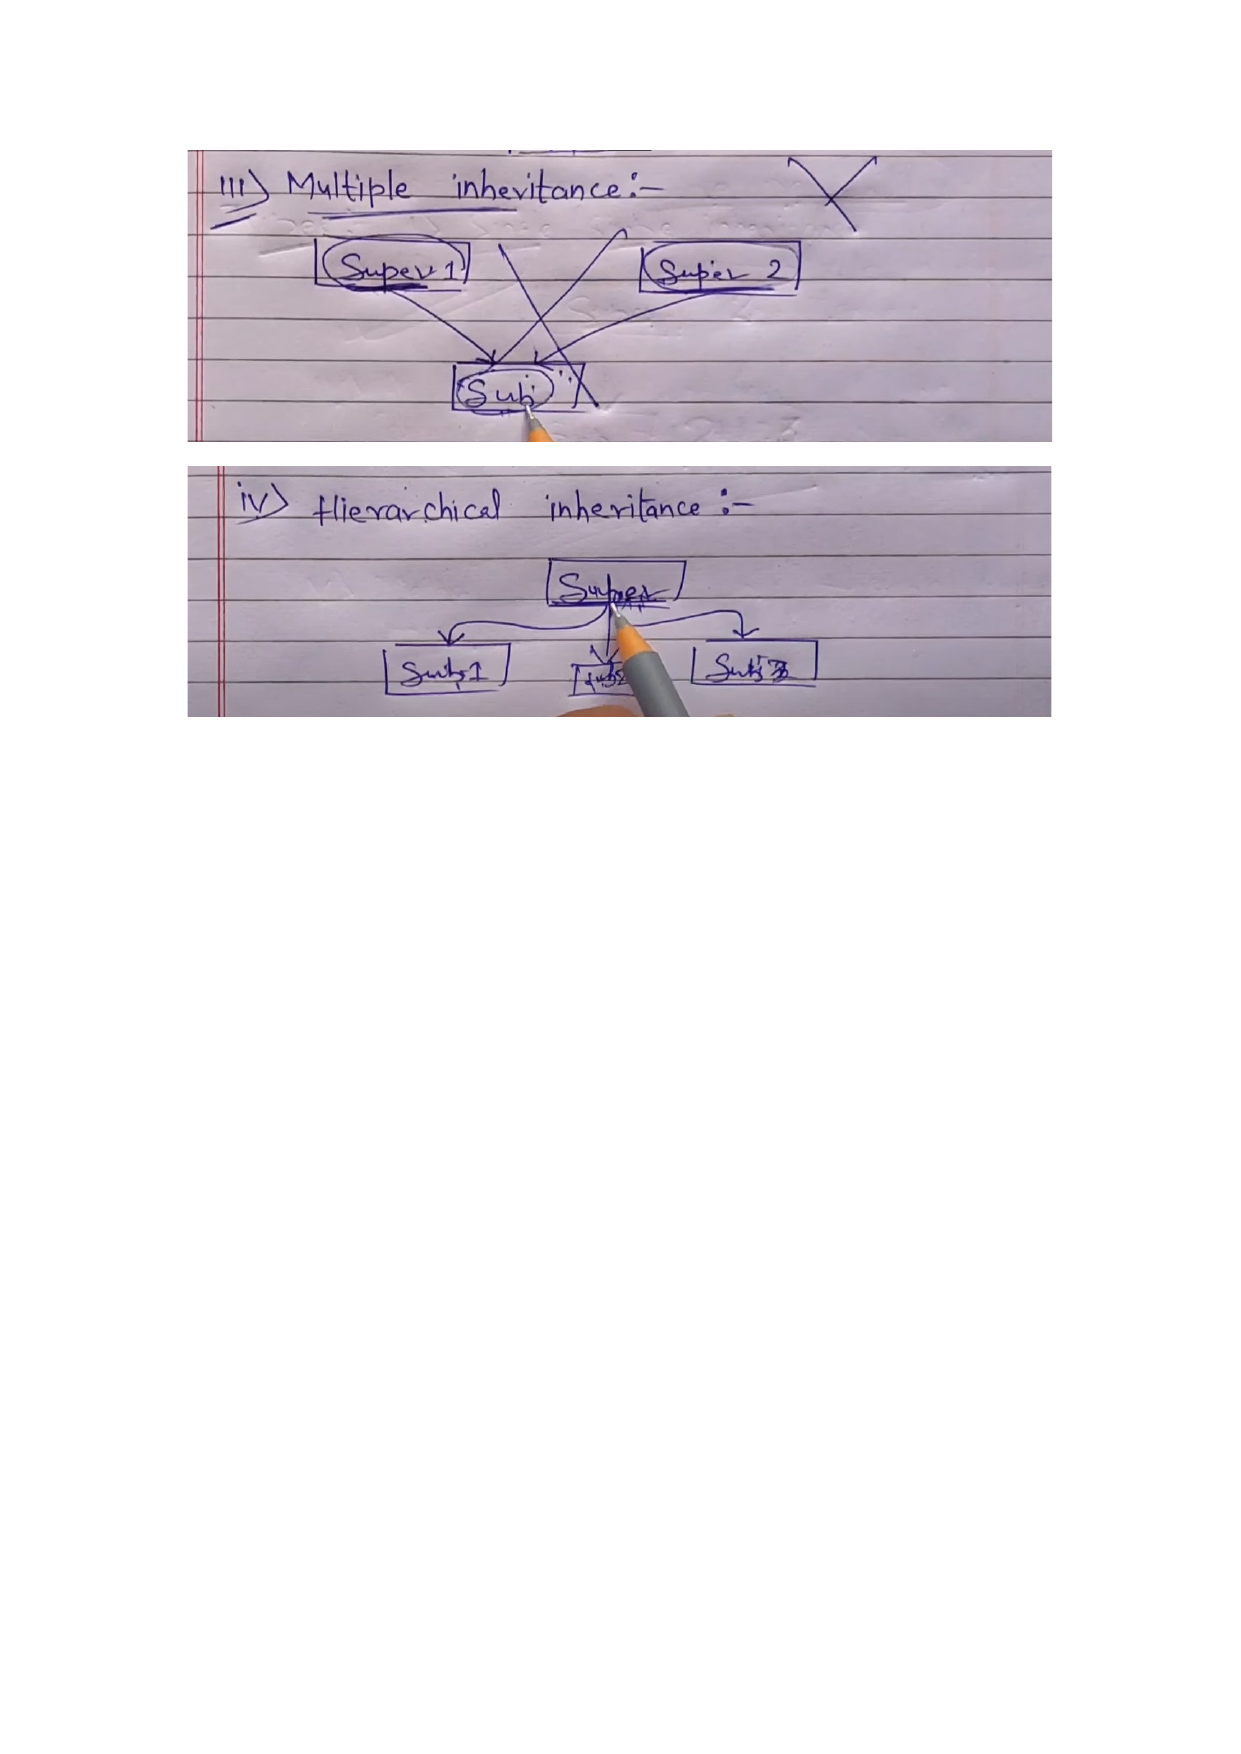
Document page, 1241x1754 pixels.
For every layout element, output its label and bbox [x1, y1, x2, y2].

picture [187, 150, 1053, 442]
picture [187, 466, 1052, 717]
